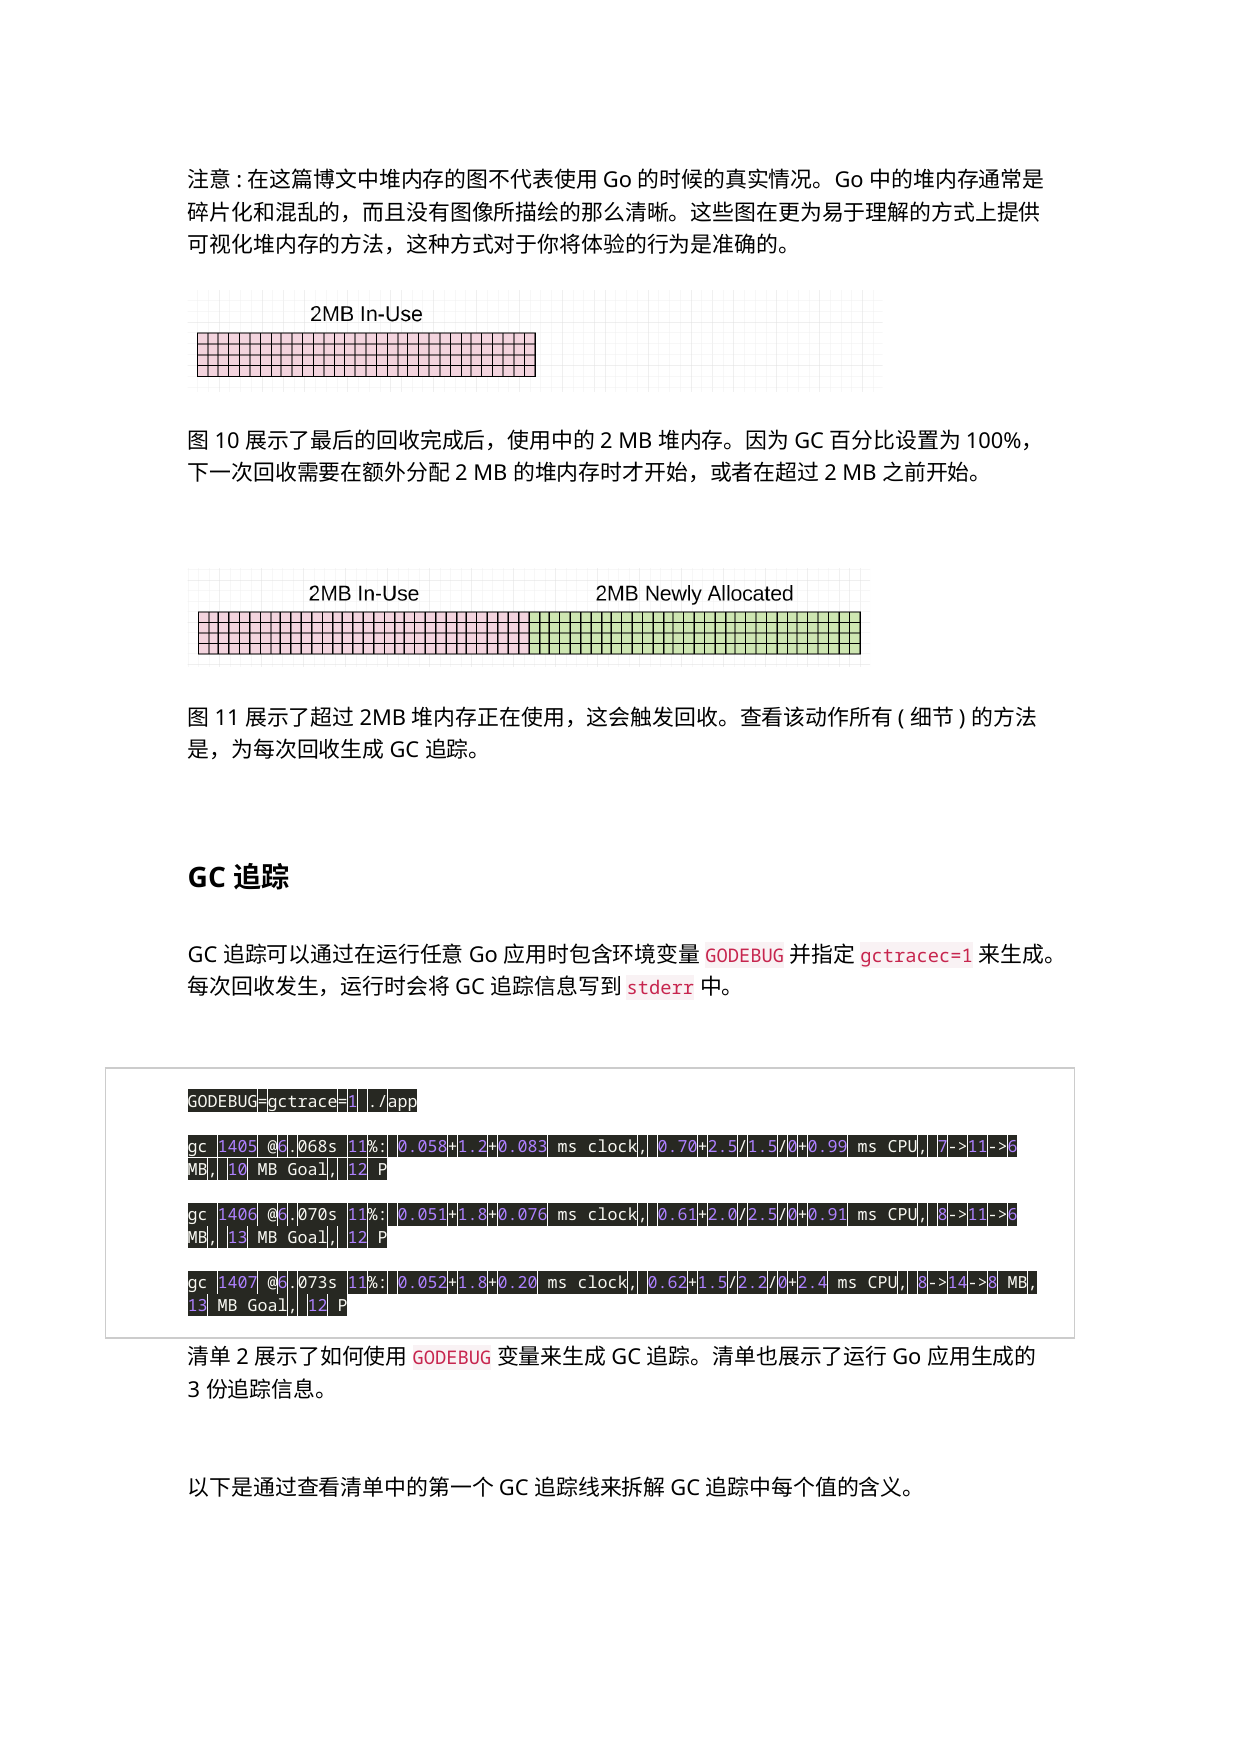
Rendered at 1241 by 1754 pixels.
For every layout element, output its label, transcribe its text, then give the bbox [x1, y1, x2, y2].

picture [187, 568, 871, 667]
text GC 追踪可以通过在运行任意 Go 应用时包含环境变量 GODEBUG 并指定 gctracec=1 来生成。每次回收发生，运行时会将 GC 追踪信息写到 stderr 中。 [187, 937, 1053, 1002]
text 清单 2 展示了如何使用 GODEBUG 变量来生成 GC 追踪。清单也展示了运行 Go 应用生成的 3 份追踪信息。 [187, 1339, 1053, 1404]
text 图 11 展示了超过 2MB 堆内存正在使用，这会触发回收。查看该动作所有 ( 细节 ) 的方法是，为每次回收生成 GC 追踪。 [187, 699, 1053, 764]
text gc 1406 @6.070s 11%: 0.051+1.8+0.076 ms clock, 0.61+2.0/2.5/0+0.91 ms CPU, 8->11->6 MB, 13 MB Goal, 12 P [387, 1203, 1053, 1248]
text gc 1405 @6.068s 11%: 0.058+1.2+0.083 ms clock, 0.70+2.5/1.5/0+0.99 ms CPU, 7->11->6 MB, 10 MB Goal, 12 P [187, 1135, 1053, 1180]
text 以下是通过查看清单中的第一个 GC 追踪线来拆解 GC 追踪中每个值的含义。 [187, 1469, 1053, 1502]
text gc 1407 @6.073s 11%: 0.052+1.8+0.20 ms clock, 0.62+1.5/2.2/0+2.4 ms CPU, 8->14->8 MB, 13 MB Goal, 12 P [106, 1249, 1074, 1337]
text GODEBUG=gctrace=1 ./app [106, 1069, 1074, 1112]
text 注意 : 在这篇博文中堆内存的图不代表使用 Go 的时候的真实情况。Go 中的堆内存通常是碎片化和混乱的，而且没有图像所描绘的那么清晰。这些图在更为易于理解的方式上提供可视化堆内存的方法，这种方式对于你将体验的行为是准确的。 [187, 162, 1053, 259]
subtitle GC 追踪 [187, 842, 1053, 907]
picture [187, 290, 883, 392]
text 图 10 展示了最后的回收完成后，使用中的 2 MB 堆内存。因为 GC 百分比设置为 100%，下一次回收需要在额外分配 2 MB 的堆内存时才开始，或者在超过 2 MB 之前开始。 [187, 422, 1053, 487]
